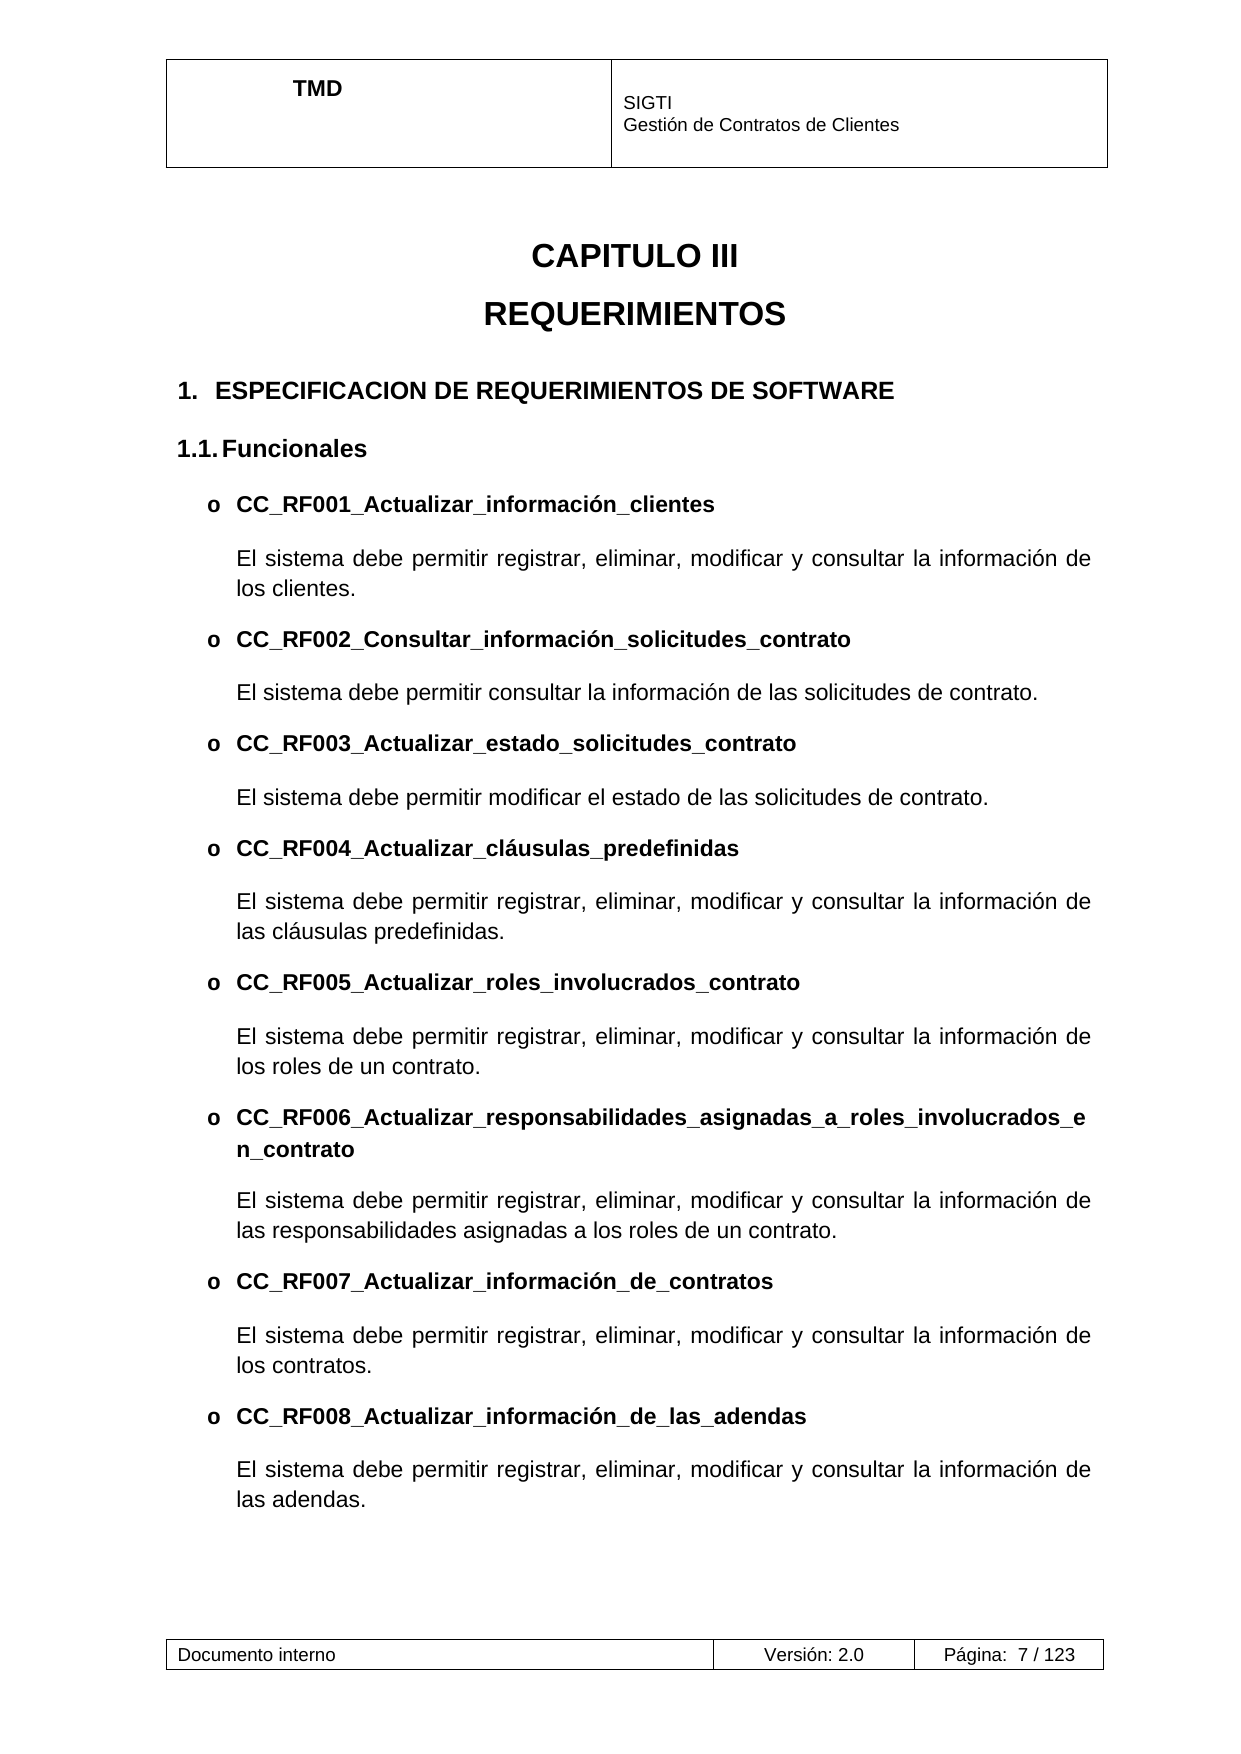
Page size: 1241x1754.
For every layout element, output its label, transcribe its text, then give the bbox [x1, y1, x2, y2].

text El sistema debe permitir registrar, eliminar, modificar y consultar la información de las responsabilidades asignadas a los roles de un contrato. [236, 1187, 1092, 1244]
list CC_RF002_Consultar_información_solicitudes_contrato [207, 626, 1092, 654]
text El sistema debe permitir modificar el estado de las solicitudes de contrato. [236, 784, 1092, 810]
subtitle Funcionales [177, 434, 1092, 463]
text El sistema debe permitir consultar la información de las solicitudes de contrato. [236, 679, 1092, 706]
subtitle ESPECIFICACION DE REQUERIMIENTOS DE SOFTWARE [177, 376, 1092, 405]
list CC_RF005_Actualizar_roles_involucrados_contrato [207, 969, 1092, 998]
list CC_RF003_Actualizar_estado_solicitudes_contrato [207, 730, 1092, 759]
text El sistema debe permitir registrar, eliminar, modificar y consultar la información de los roles de un contrato. [236, 1023, 1092, 1079]
list CC_RF004_Actualizar_cláusulas_predefinidas [207, 835, 1092, 863]
subtitle CAPITULO III [177, 236, 1092, 274]
list CC_RF008_Actualizar_información_de_las_adendas [207, 1403, 1092, 1431]
subtitle REQUERIMIENTOS [177, 294, 1092, 332]
list CC_RF006_Actualizar_responsabilidades_asignadas_a_roles_involucrados_en_contrato [207, 1104, 1092, 1162]
text El sistema debe permitir registrar, eliminar, modificar y consultar la información de los clientes. [236, 545, 1092, 601]
text El sistema debe permitir registrar, eliminar, modificar y consultar la información de los contratos. [236, 1322, 1092, 1378]
text El sistema debe permitir registrar, eliminar, modificar y consultar la información de las adendas. [236, 1456, 1092, 1513]
list CC_RF001_Actualizar_información_clientes [207, 491, 1092, 520]
list CC_RF007_Actualizar_información_de_contratos [207, 1268, 1092, 1297]
text El sistema debe permitir registrar, eliminar, modificar y consultar la información de las cláusulas predefinidas. [236, 888, 1092, 944]
